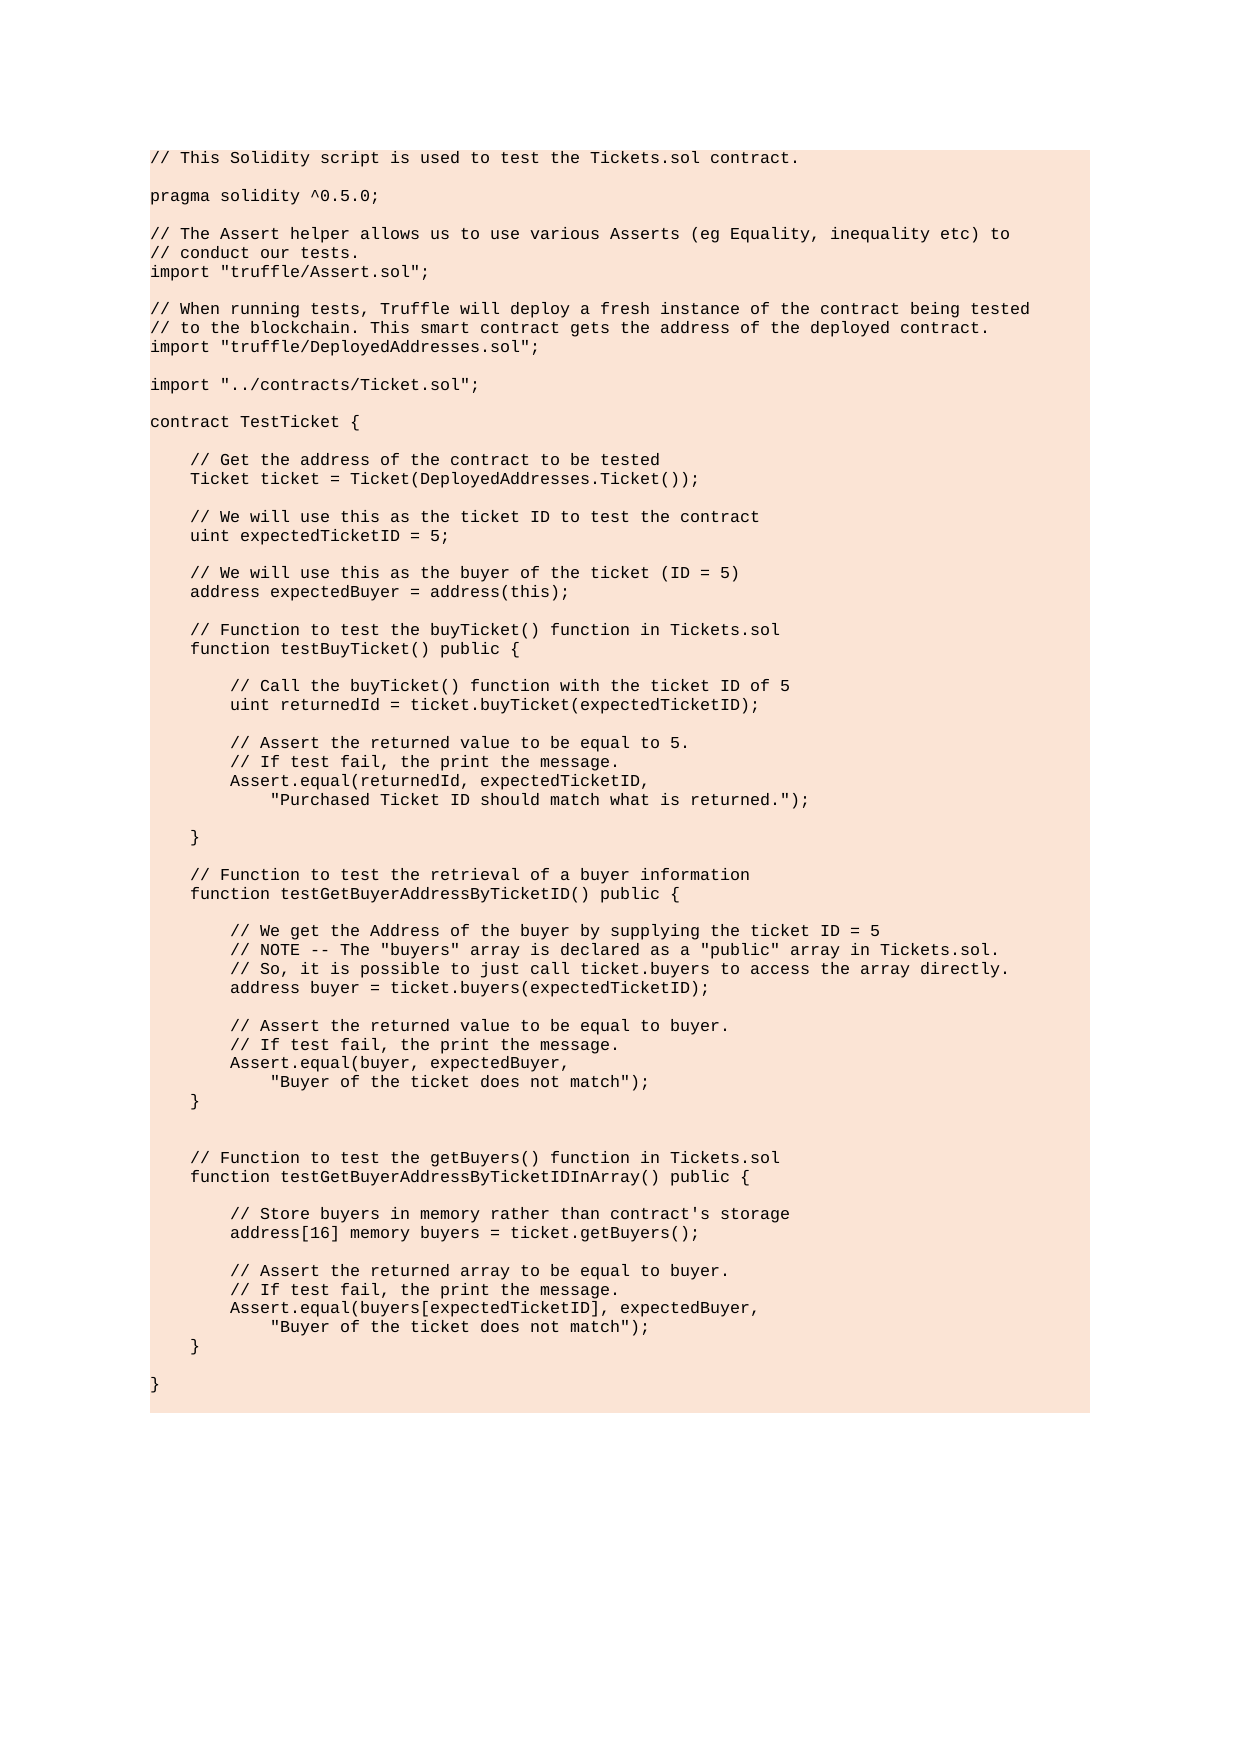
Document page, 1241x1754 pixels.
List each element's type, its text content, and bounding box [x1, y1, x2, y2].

text pragma solidity ^0.5.0; [150, 188, 1090, 207]
text // So, it is possible to just call ticket.buyers to access the array directly. [150, 961, 1090, 979]
text // If test fail, the print the message. [150, 753, 1090, 772]
text // If test fail, the print the message. [150, 1036, 1090, 1055]
text uint returnedId = ticket.buyTicket(expectedTicketID); [150, 697, 1090, 716]
text } [150, 829, 1090, 848]
text } [150, 1338, 1090, 1357]
text // We get the Address of the buyer by supplying the ticket ID = 5 [150, 923, 1090, 942]
text "Purchased Ticket ID should match what is returned."); [150, 791, 1090, 810]
text import "truffle/Assert.sol"; [150, 263, 1090, 282]
text address[16] memory buyers = ticket.getBuyers(); [150, 1225, 1090, 1243]
text // This Solidity script is used to test the Tickets.sol contract. [150, 150, 1090, 169]
text import "truffle/DeployedAddresses.sol"; [150, 338, 1090, 357]
text "Buyer of the ticket does not match"); [150, 1074, 1090, 1093]
text // Function to test the retrieval of a buyer information [150, 866, 1090, 885]
text // Assert the returned value to be equal to 5. [150, 734, 1090, 753]
text // When running tests, Truffle will deploy a fresh instance of the contract being tested [150, 301, 1090, 320]
text // Function to test the getBuyers() function in Tickets.sol [150, 1149, 1090, 1168]
text function testGetBuyerAddressByTicketID() public { [150, 885, 1090, 904]
text function testGetBuyerAddressByTicketIDInArray() public { [150, 1168, 1090, 1187]
text // conduct our tests. [150, 244, 1090, 263]
text // Function to test the buyTicket() function in Tickets.sol [150, 621, 1090, 640]
text // We will use this as the ticket ID to test the contract [150, 508, 1090, 527]
text Assert.equal(returnedId, expectedTicketID, [150, 772, 1090, 791]
text // NOTE -- The "buyers" array is declared as a "public" array in Tickets.sol. [150, 942, 1090, 961]
text // to the blockchain. This smart contract gets the address of the deployed contract. [150, 320, 1090, 338]
text Ticket ticket = Ticket(DeployedAddresses.Ticket()); [150, 471, 1090, 489]
text import "../contracts/Ticket.sol"; [150, 376, 1090, 395]
text // Assert the returned value to be equal to buyer. [150, 1017, 1090, 1036]
text } [150, 1093, 1090, 1112]
text contract TestTicket { [150, 414, 1090, 433]
text function testBuyTicket() public { [150, 640, 1090, 659]
text address expectedBuyer = address(this); [150, 584, 1090, 602]
text // If test fail, the print the message. [150, 1281, 1090, 1300]
text } [150, 1376, 1090, 1394]
text Assert.equal(buyer, expectedBuyer, [150, 1055, 1090, 1074]
text uint expectedTicketID = 5; [150, 527, 1090, 546]
text // Get the address of the contract to be tested [150, 452, 1090, 471]
text // Call the buyTicket() function with the ticket ID of 5 [150, 678, 1090, 697]
text // The Assert helper allows us to use various Asserts (eg Equality, inequality etc) to [150, 225, 1090, 244]
text // Assert the returned array to be equal to buyer. [150, 1262, 1090, 1281]
text // We will use this as the buyer of the ticket (ID = 5) [150, 565, 1090, 584]
text "Buyer of the ticket does not match"); [150, 1319, 1090, 1338]
text // Store buyers in memory rather than contract's storage [150, 1206, 1090, 1225]
text Assert.equal(buyers[expectedTicketID], expectedBuyer, [150, 1300, 1090, 1319]
text address buyer = ticket.buyers(expectedTicketID); [150, 979, 1090, 998]
